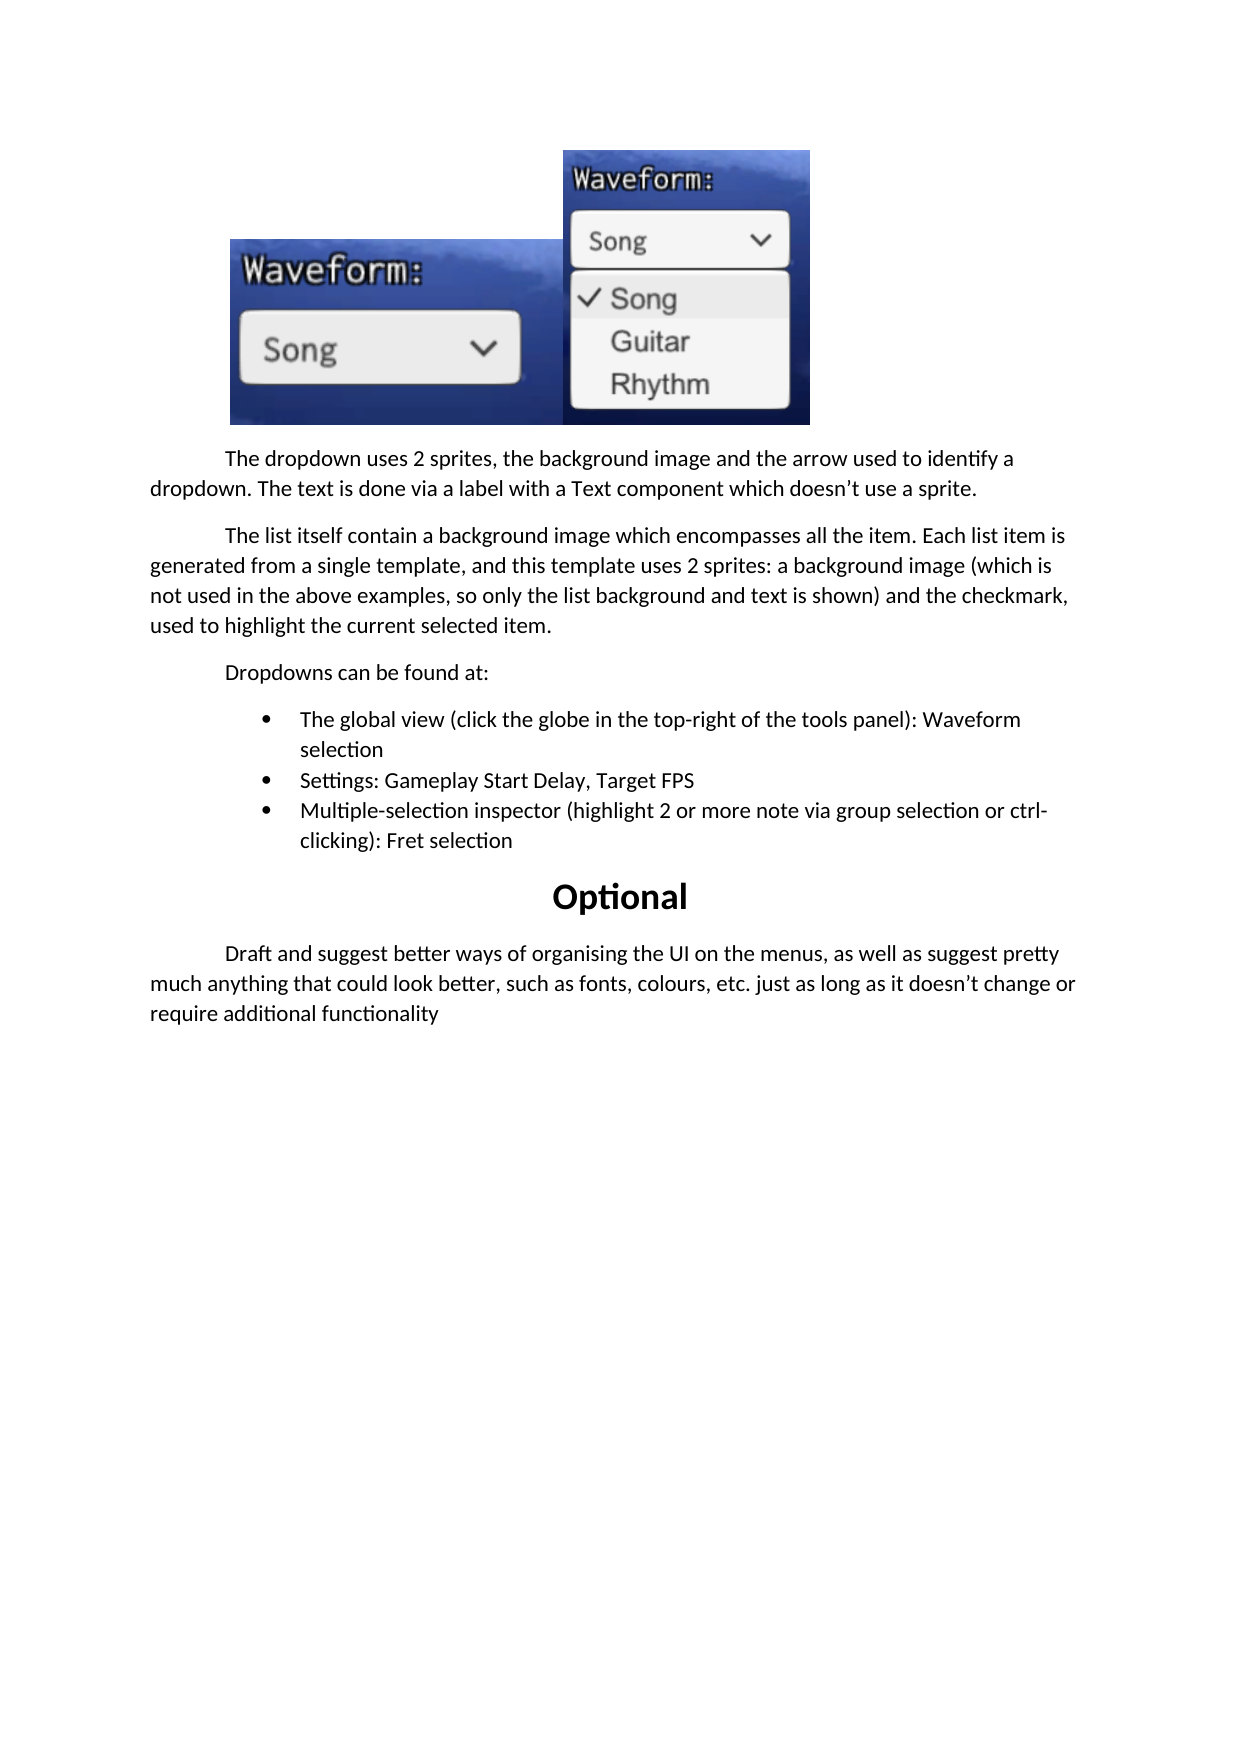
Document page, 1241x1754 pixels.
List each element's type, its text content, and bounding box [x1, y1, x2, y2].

text The list itself contain a background image which encompasses all the item. Each list item is generated from a single template, and this template uses 2 sprites: a background image (which is not used in the above examples, so only the list background and text is shown) and the checkmark, used to highlight the current selected item. [150, 521, 1090, 639]
text The dropdown uses 2 sprites, the background image and the arrow used to identify a dropdown. The text is done via a label with a Text component which doesn’t use a sprite. [150, 444, 1090, 502]
list The global view (click the globe in the top-right of the tools panel): Waveform selection [262, 705, 1090, 763]
list Multiple-selection inspector (highlight 2 or more note via group selection or ctrl-clicking): Fret selection [262, 796, 1090, 854]
list Settings: Gameplay Start Delay, Target FPS [262, 766, 1090, 794]
text Draft and suggest better ways of organising the UI on the menus, as well as suggest pretty much anything that could look better, such as fonts, colours, etc. just as long as it doesn’t change or require additional functionality [150, 939, 1090, 1028]
picture [230, 150, 810, 425]
text Dropdowns can be found at: [150, 658, 1090, 686]
text Optional [150, 873, 1090, 919]
